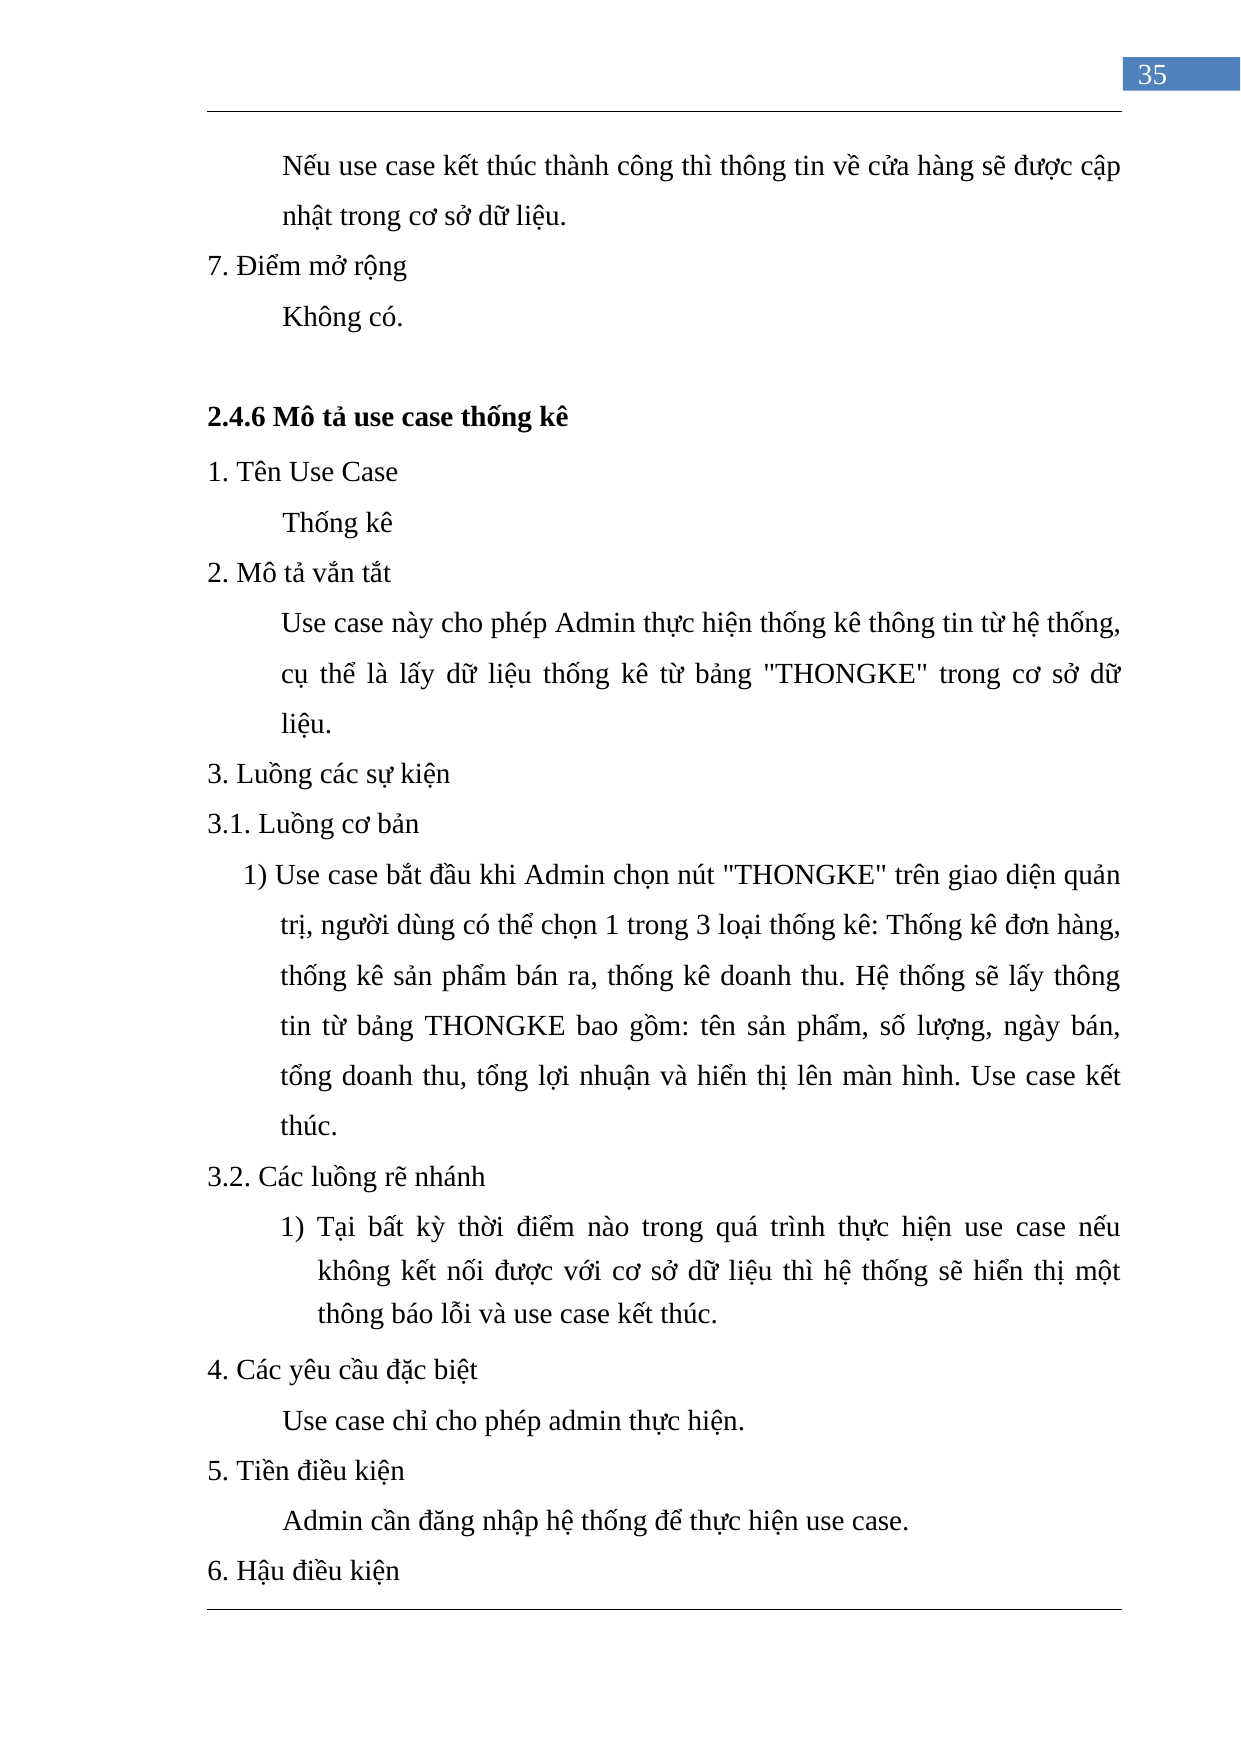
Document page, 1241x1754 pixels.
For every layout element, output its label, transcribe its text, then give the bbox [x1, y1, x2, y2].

text 1) Tại bất kỳ thời điểm nào trong quá trình thực hiện use case nếu không kết nối được với cơ sở dữ liệu thì hệ thống sẽ hiển thị một thông báo lỗi và use case kết thúc. [280, 1209, 1122, 1330]
text 3.2. Các luồng rẽ nhánh [207, 1159, 1122, 1192]
text 2. Mô tả vắn tắt [207, 555, 1122, 589]
text Nếu use case kết thúc thành công thì thông tin về cửa hàng sẽ được cập nhật trong cơ sở dữ liệu. [282, 148, 1122, 232]
text 6. Hậu điều kiện [207, 1553, 1122, 1587]
text 4. Các yêu cầu đặc biệt [207, 1352, 1122, 1386]
text 3. Luồng các sự kiện [207, 756, 1122, 790]
text 7. Điểm mở rộng [207, 248, 1122, 282]
text Thống kê [282, 505, 1122, 538]
text 5. Tiền điều kiện [207, 1453, 1122, 1486]
text Use case chỉ cho phép admin thực hiện. [282, 1403, 1122, 1436]
text 1. Tên Use Case [207, 454, 1122, 488]
text 2.4.6 Mô tả use case thống kê [207, 399, 1122, 433]
text Không có. [207, 299, 1122, 332]
text 1) Use case bắt đầu khi Admin chọn nút "THONGKE" trên giao diện quản trị, người dùng có thể chọn 1 trong 3 loại thống kê: Thống kê đơn hàng, thống kê sản phẩm bán ra, thống kê doanh thu. Hệ thống sẽ lấy thông tin từ bảng THONGKE bao gồm: tên sản phẩm, số lượng, ngày bán, tổng doanh thu, tổng lợi nhuận và hiển thị lên màn hình. Use case kết thúc. [243, 857, 1122, 1142]
text Use case này cho phép Admin thực hiện thống kê thông tin từ hệ thống, cụ thể là lấy dữ liệu thống kê từ bảng "THONGKE" trong cơ sở dữ liệu. [281, 605, 1122, 739]
text 3.1. Luồng cơ bản [207, 807, 1122, 840]
text Admin cần đăng nhập hệ thống để thực hiện use case. [282, 1503, 1122, 1537]
